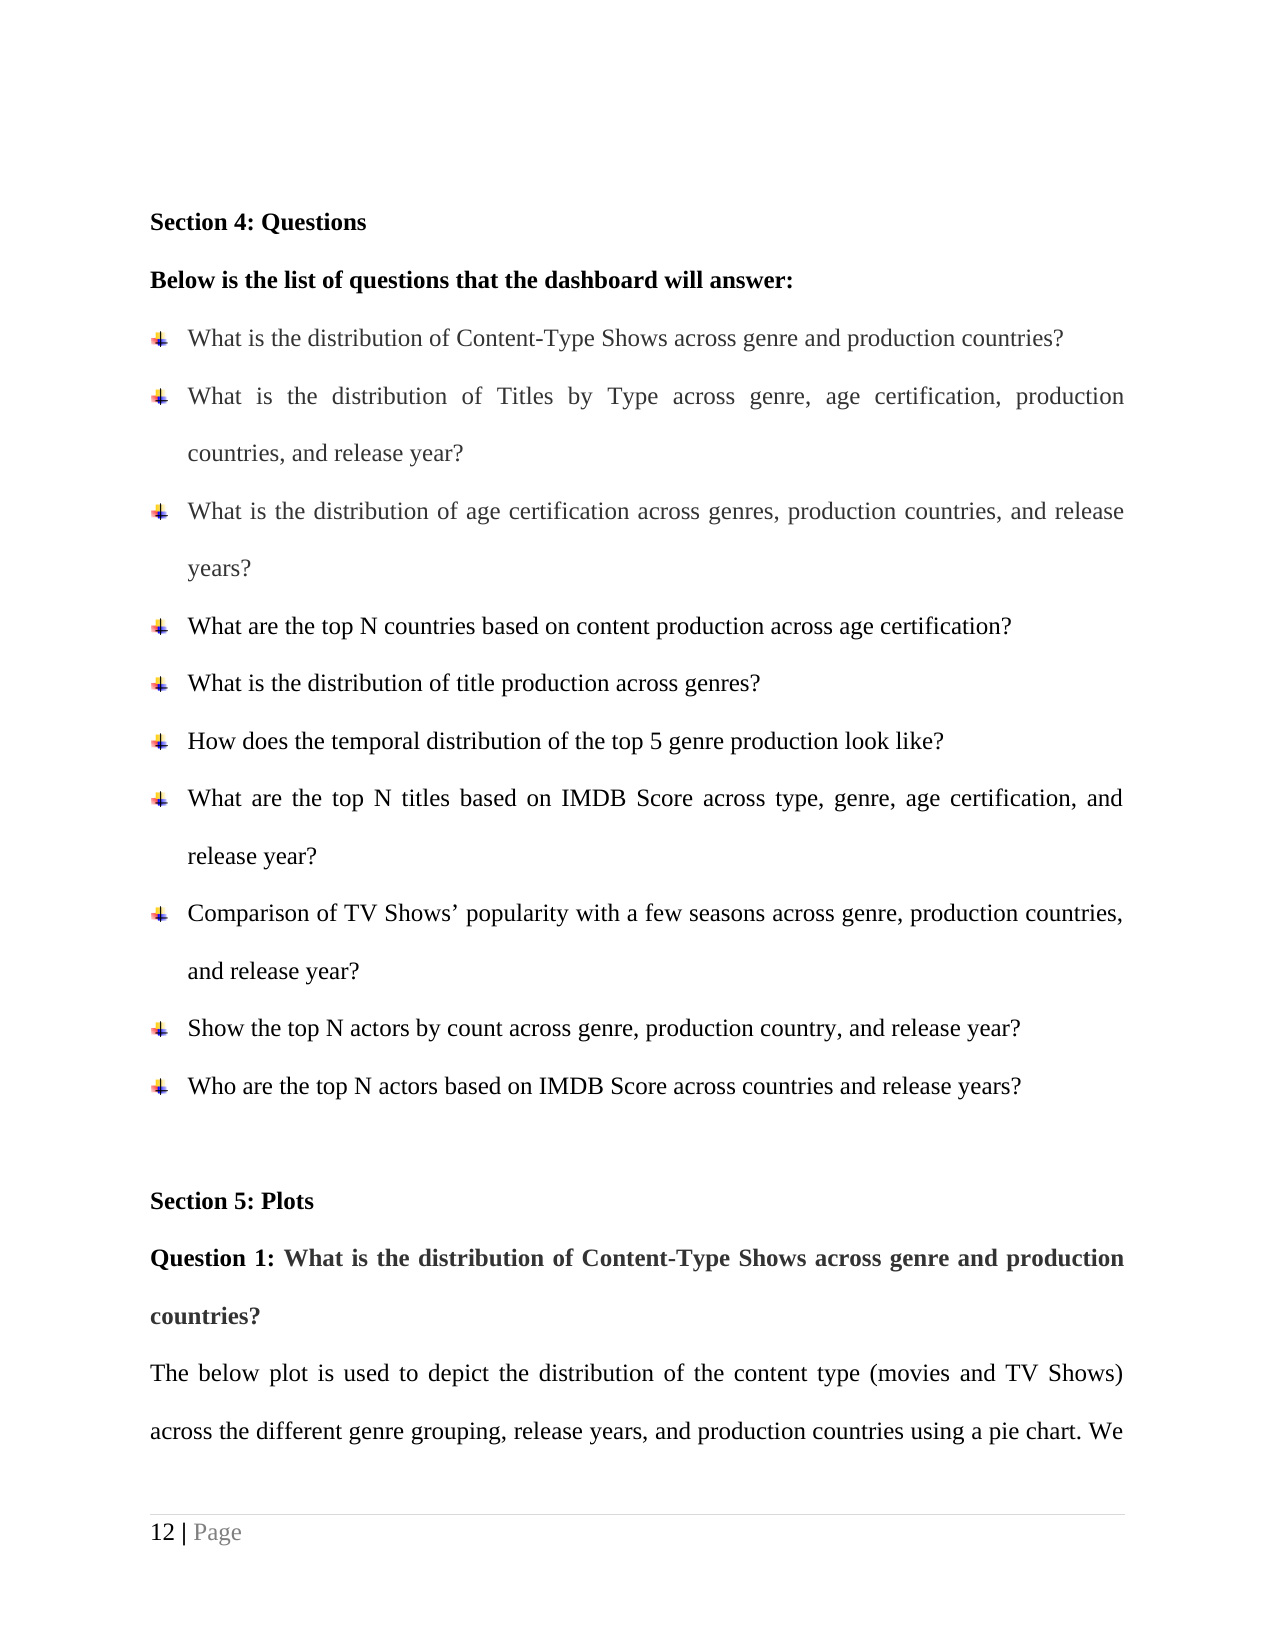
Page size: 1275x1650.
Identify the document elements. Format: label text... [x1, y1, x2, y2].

list Who are the top N actors based on IMDB Score across countries and release years? [150, 1071, 1125, 1100]
list What are the top N titles based on IMDB Score across type, genre, age certification, and release year? [150, 783, 1125, 870]
list What is the distribution of Content-Type Shows across genre and production countries? [150, 323, 1125, 352]
picture [151, 330, 168, 347]
text Section 4: Questions [150, 207, 1125, 236]
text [150, 1358, 1125, 1445]
list Comparison of TV Shows’ popularity with a few seasons across genre, production countries, and release year? [150, 898, 1125, 985]
picture [151, 617, 168, 635]
list What are the top N countries based on content production across age certification? [150, 611, 1125, 640]
picture [151, 675, 168, 692]
picture [151, 790, 168, 807]
subtitle Below is the list of questions that the dashboard will answer: [150, 266, 1125, 294]
picture [151, 905, 168, 922]
picture [151, 1020, 168, 1037]
picture [151, 732, 168, 750]
list What is the distribution of Titles by Type across genre, age certification, production countries, and release year? [150, 381, 1125, 467]
text Question 1: What is the distribution of Content-Type Shows across genre and production countries? [150, 1243, 1125, 1330]
list How does the temporal distribution of the top 5 genre production look like? [150, 726, 1125, 755]
list What is the distribution of title production across genres? [150, 668, 1125, 697]
picture [151, 1077, 168, 1095]
list Show the top N actors by count across genre, production country, and release year? [150, 1013, 1125, 1042]
list What is the distribution of age certification across genres, production countries, and release years? [150, 496, 1125, 582]
picture [151, 502, 168, 520]
picture [151, 387, 168, 405]
text Section 5: Plots [150, 1186, 1125, 1215]
